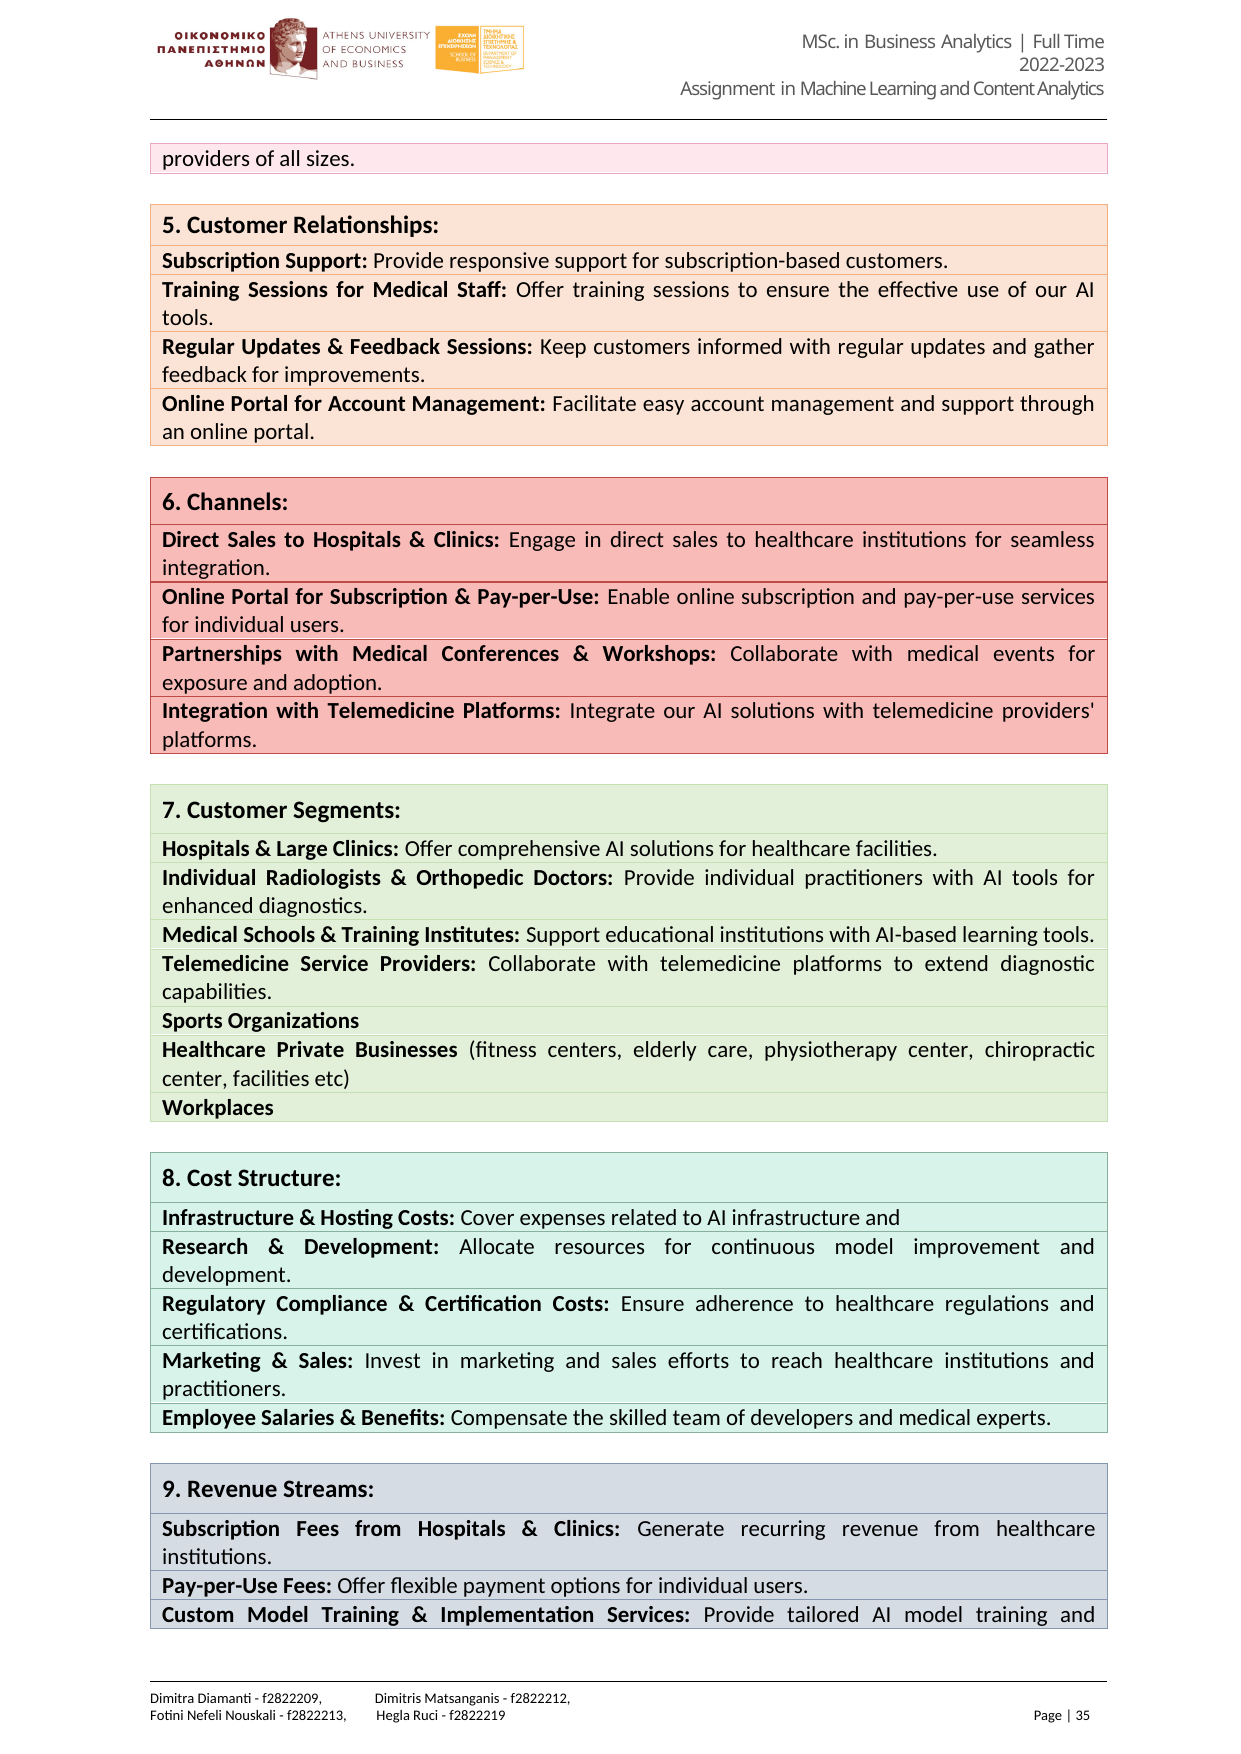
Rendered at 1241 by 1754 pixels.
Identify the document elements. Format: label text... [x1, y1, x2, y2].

table_header 5. Customer Relationships: [151, 205, 1107, 245]
table_cell Telemedicine Service Providers: Collaborate with telemedicine platforms to extend diagnostic capabilities. [151, 950, 1107, 1006]
table_header 6. Channels: [151, 478, 1107, 524]
table_cell Integration with Telemedicine Platforms: Integrate our AI solutions with telemedicine providers' platforms. [151, 697, 1107, 753]
table_cell Sports Organizations [151, 1007, 1107, 1034]
table_cell Online Portal for Account Management: Facilitate easy account management and support through an online portal. [151, 389, 1107, 445]
table_cell Regular Updates & Feedback Sessions: Keep customers informed with regular updates and gather feedback for improvements. [151, 332, 1107, 388]
picture [151, 17, 526, 82]
table_cell Hospitals & Large Clinics: Offer comprehensive AI solutions for healthcare facilities. [151, 834, 1107, 862]
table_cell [151, 144, 1107, 172]
table_cell Training Sessions for Medical Staff: Offer training sessions to ensure the effective use of our AI tools. [151, 275, 1107, 331]
table_cell Subscription Support: Provide responsive support for subscription-based customers. [151, 246, 1107, 274]
table_cell Partnerships with Medical Conferences & Workshops: Collaborate with medical events for exposure and adoption. [151, 640, 1107, 696]
table_header 7. Customer Segments: [151, 785, 1107, 833]
table_cell Subscription Fees from Hospitals & Clinics: Generate recurring revenue from healthcare institutions. [151, 1514, 1107, 1570]
table_header 8. Cost Structure: [151, 1153, 1107, 1202]
table_cell Regulatory Compliance & Certification Costs: Ensure adherence to healthcare regulations and certifications. [151, 1289, 1107, 1345]
table_cell Pay-per-Use Fees: Offer flexible payment options for individual users. [151, 1571, 1107, 1599]
table_cell Healthcare Private Businesses (fitness centers, elderly care, physiotherapy center, chiropractic center, facilities etc) [151, 1036, 1107, 1092]
table_cell Research & Development: Allocate resources for continuous model improvement and development. [151, 1232, 1107, 1288]
table_cell Workplaces [151, 1093, 1107, 1121]
table_cell Individual Radiologists & Orthopedic Doctors: Provide individual practitioners with AI tools for enhanced diagnostics. [151, 863, 1107, 919]
table_cell Online Portal for Subscription & Pay-per-Use: Enable online subscription and pay-per-use services for individual users. [151, 583, 1107, 638]
table_cell Infrastructure & Hosting Costs: Cover expenses related to AI infrastructure and [151, 1203, 1107, 1231]
table_cell Marketing & Sales: Invest in marketing and sales efforts to reach healthcare institutions and practitioners. [151, 1346, 1107, 1402]
table_cell Medical Schools & Training Institutes: Support educational institutions with AI-based learning tools. [151, 920, 1107, 948]
table_cell Employee Salaries & Benefits: Compensate the skilled team of developers and medical experts. [151, 1404, 1107, 1432]
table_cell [151, 1600, 1107, 1628]
table_cell Direct Sales to Hospitals & Clinics: Engage in direct sales to healthcare institutions for seamless integration. [151, 525, 1107, 581]
table_header 9. Revenue Streams: [151, 1464, 1107, 1513]
